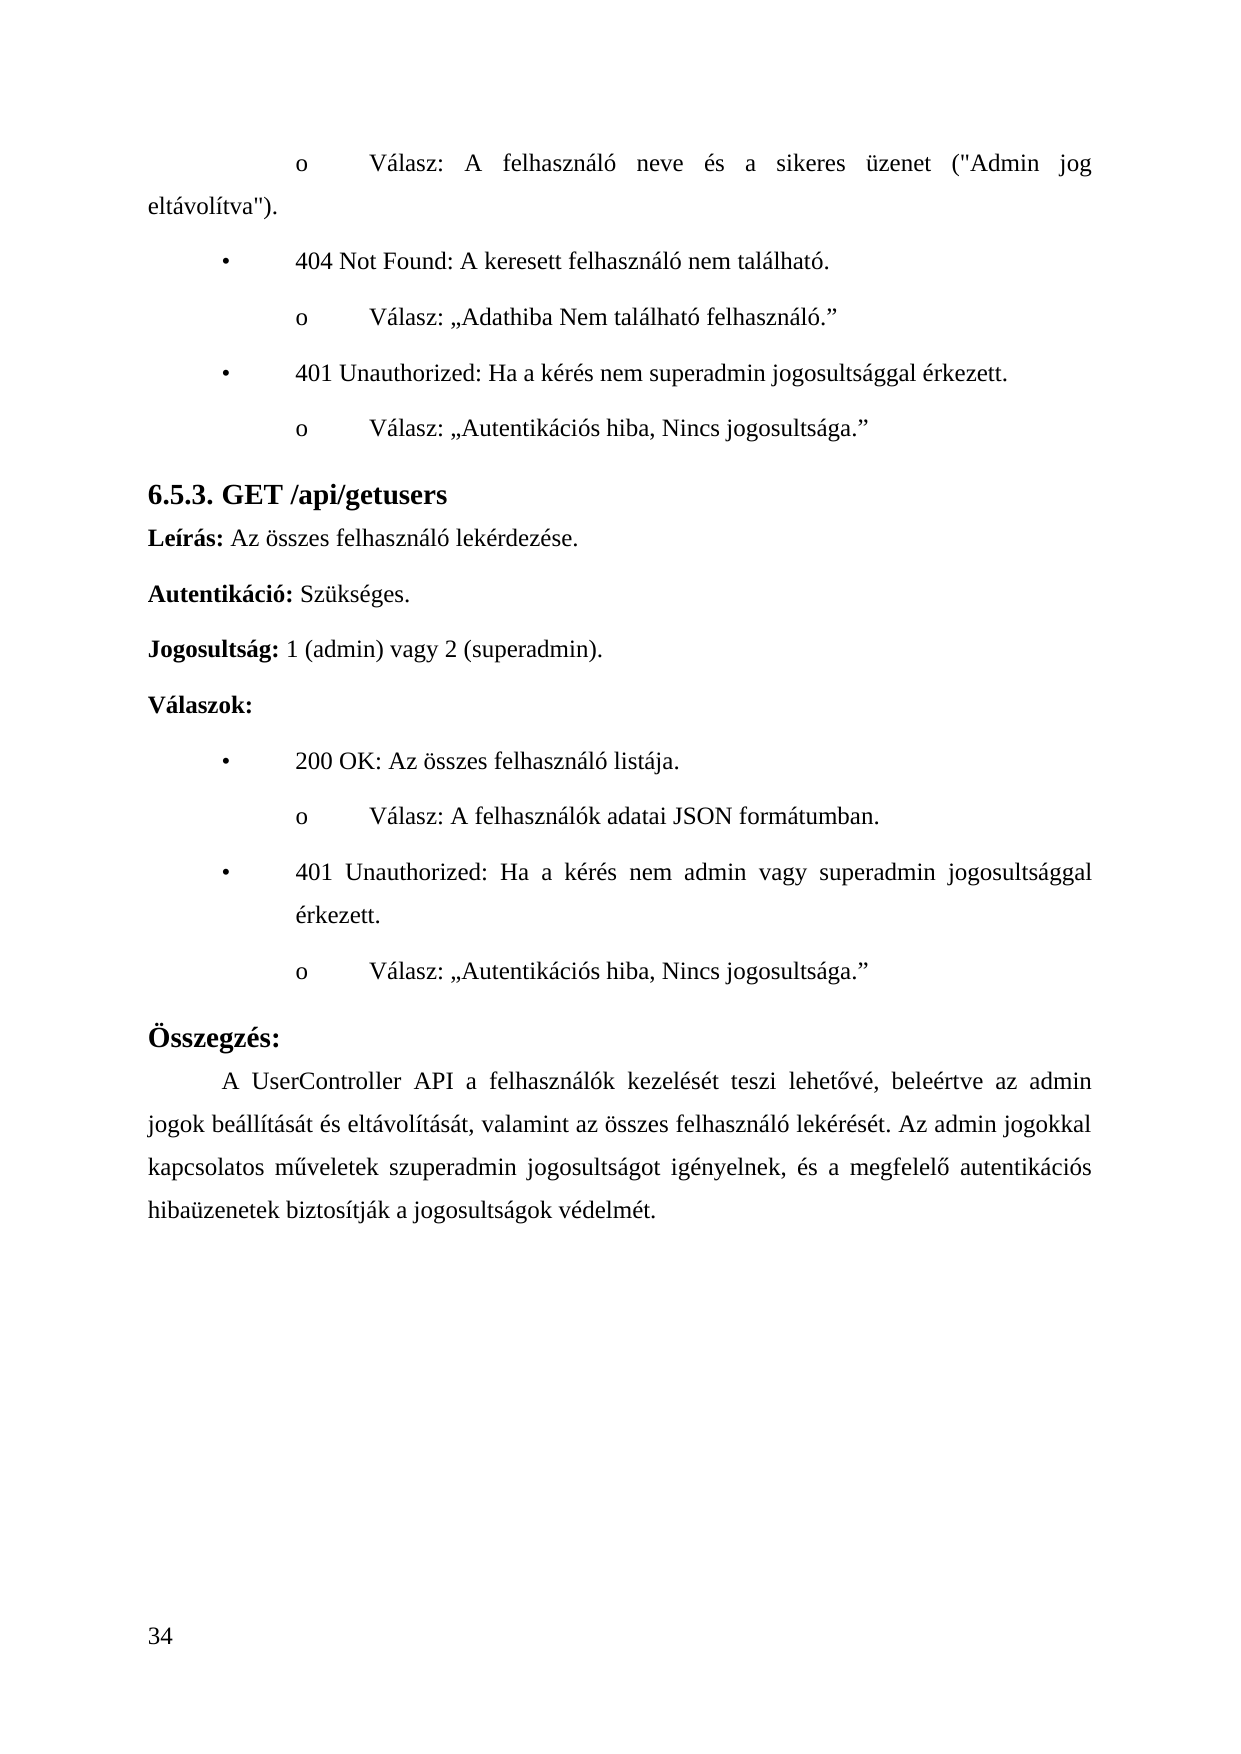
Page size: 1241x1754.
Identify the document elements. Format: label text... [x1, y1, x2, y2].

text o Válasz: A felhasználók adatai JSON formátumban. [295, 801, 1093, 830]
text o Válasz: „Autentikációs hiba, Nincs jogosultsága.” [148, 956, 1093, 984]
text Válaszok: [148, 690, 1093, 719]
text Jogosultság: 1 (admin) vagy 2 (superadmin). [148, 634, 1093, 663]
list Összegzés: [148, 1020, 1093, 1053]
text o Válasz: „Adathiba Nem található felhasználó.” [148, 302, 1093, 331]
text • 401 Unauthorized: Ha a kérés nem superadmin jogosultsággal érkezett. [148, 358, 1093, 386]
text Autentikáció: Szükséges. [148, 579, 1093, 608]
text • 200 OK: Az összes felhasználó listája. [148, 746, 1093, 774]
text • 404 Not Found: A keresett felhasználó nem található. [148, 246, 1093, 275]
text • 401 Unauthorized: Ha a kérés nem admin vagy superadmin jogosultsággal érkezett. [221, 857, 1093, 929]
text GET /api/getusers [148, 477, 1093, 511]
text A UserController API a felhasználók kezelését teszi lehetővé, beleértve az admin jogok beállítását és eltávolítását, valamint az összes felhasználó lekérését. Az admin jogokkal kapcsolatos műveletek szuperadmin jogosultságot igényelnek, és a megfelelő autentikációs hibaüzenetek biztosítják a jogosultságok védelmét. [148, 1066, 1093, 1224]
text o Válasz: „Autentikációs hiba, Nincs jogosultsága.” [148, 413, 1093, 442]
text o Válasz: A felhasználó neve és a sikeres üzenet ("Admin jog eltávolítva"). [148, 148, 1093, 219]
text Leírás: Az összes felhasználó lekérdezése. [148, 523, 1093, 552]
